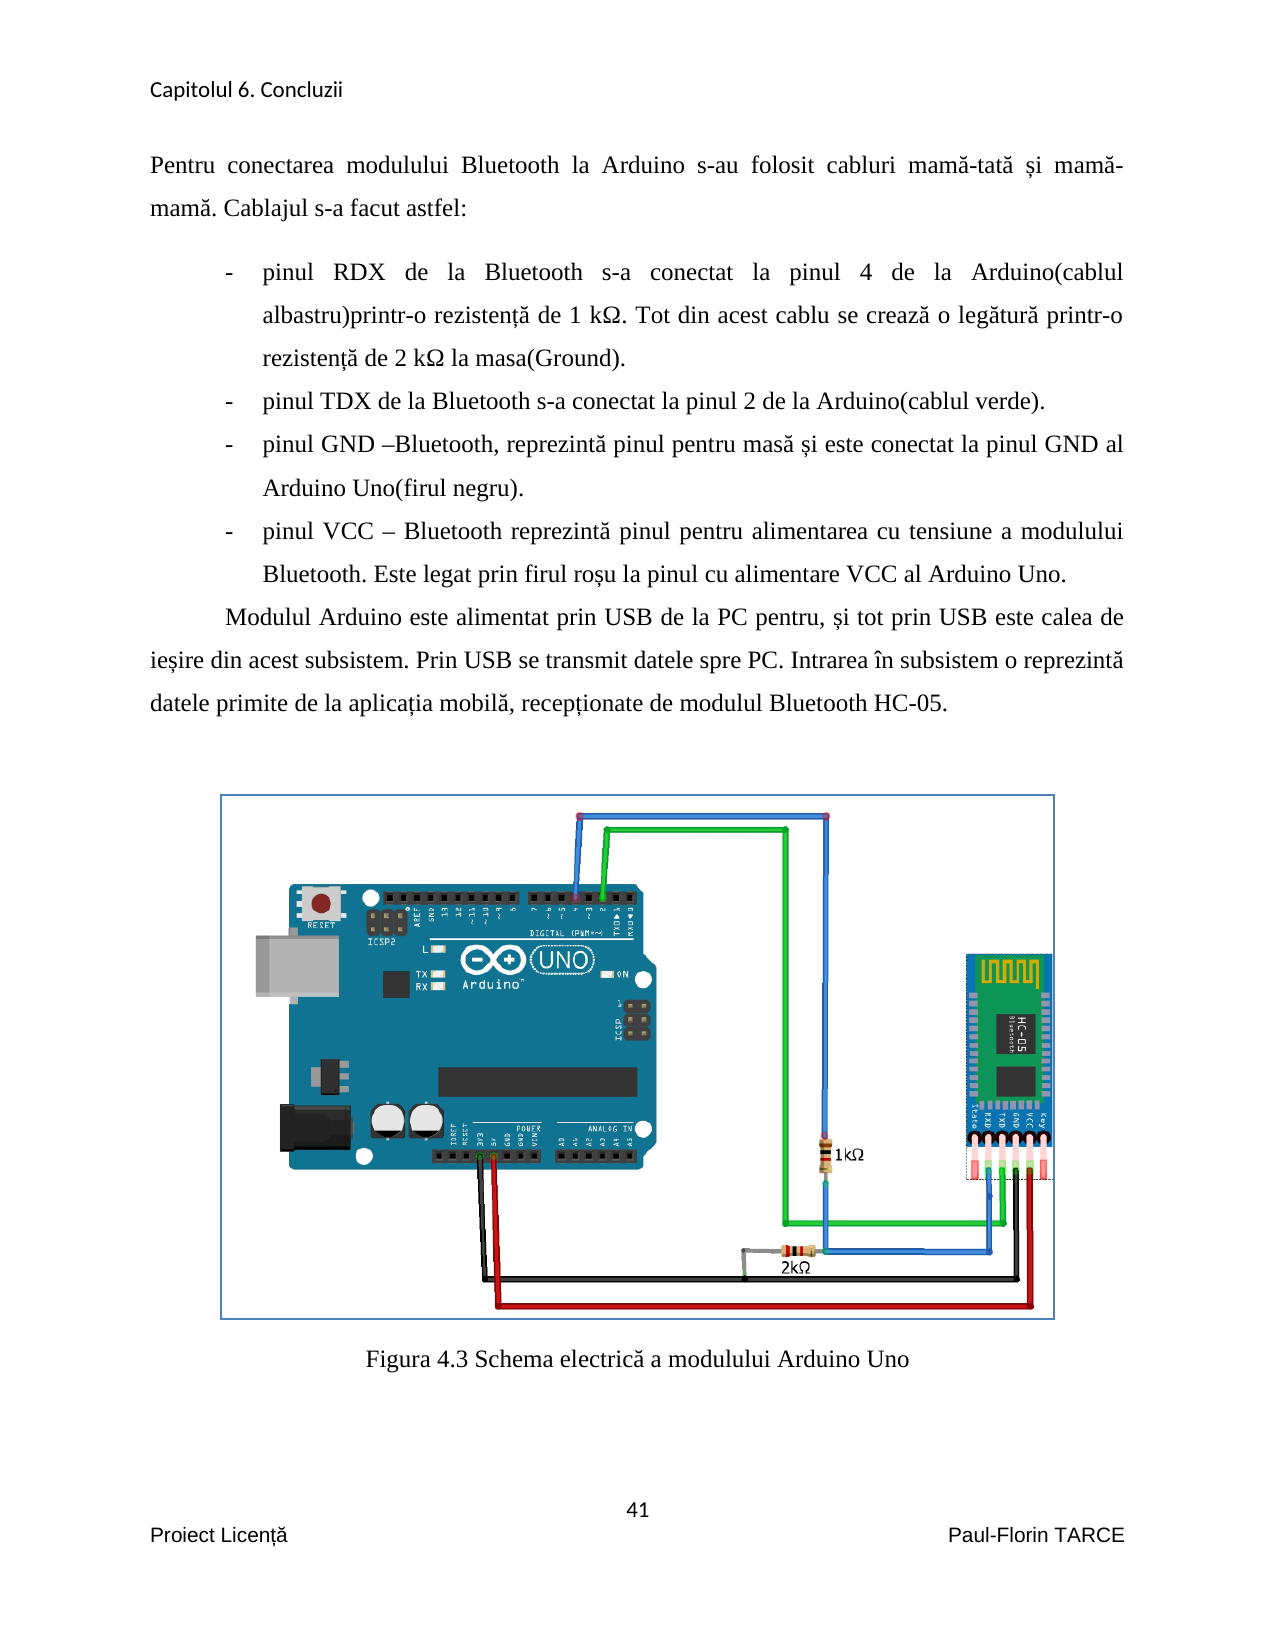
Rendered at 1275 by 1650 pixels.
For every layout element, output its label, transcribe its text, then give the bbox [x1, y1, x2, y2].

picture [222, 796, 1053, 1318]
list pinul GND –Bluetooth, reprezintă pinul pentru masă și este conectat la pinul GND al Arduino Uno(firul negru). [225, 429, 1125, 501]
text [150, 150, 1125, 222]
list pinul TDX de la Bluetooth s-a conectat la pinul 2 de la Arduino(cablul verde). [225, 386, 1125, 415]
list pinul RDX de la Bluetooth s-a conectat la pinul 4 de la Arduino(cablul albastru)printr-o rezistență de 1 kΩ. Tot din acest cablu se crează o legătură printr-o rezistență de 2 kΩ la masa(Ground). [225, 257, 1125, 372]
list Modulul Arduino este alimentat prin USB de la PC pentru, și tot prin USB este calea de ieșire din acest subsistem. Prin USB se transmit datele spre PC. Intrarea în subsistem o reprezintă datele primite de la aplicația mobilă, recepționate de modulul Bluetooth HC-05. [150, 602, 1125, 717]
text Figura 4.3 Schema electrică a modulului Arduino Uno [150, 1344, 1125, 1373]
list pinul VCC – Bluetooth reprezintă pinul pentru alimentarea cu tensiune a modulului Bluetooth. Este legat prin firul roșu la pinul cu alimentare VCC al Arduino Uno. [225, 516, 1125, 588]
